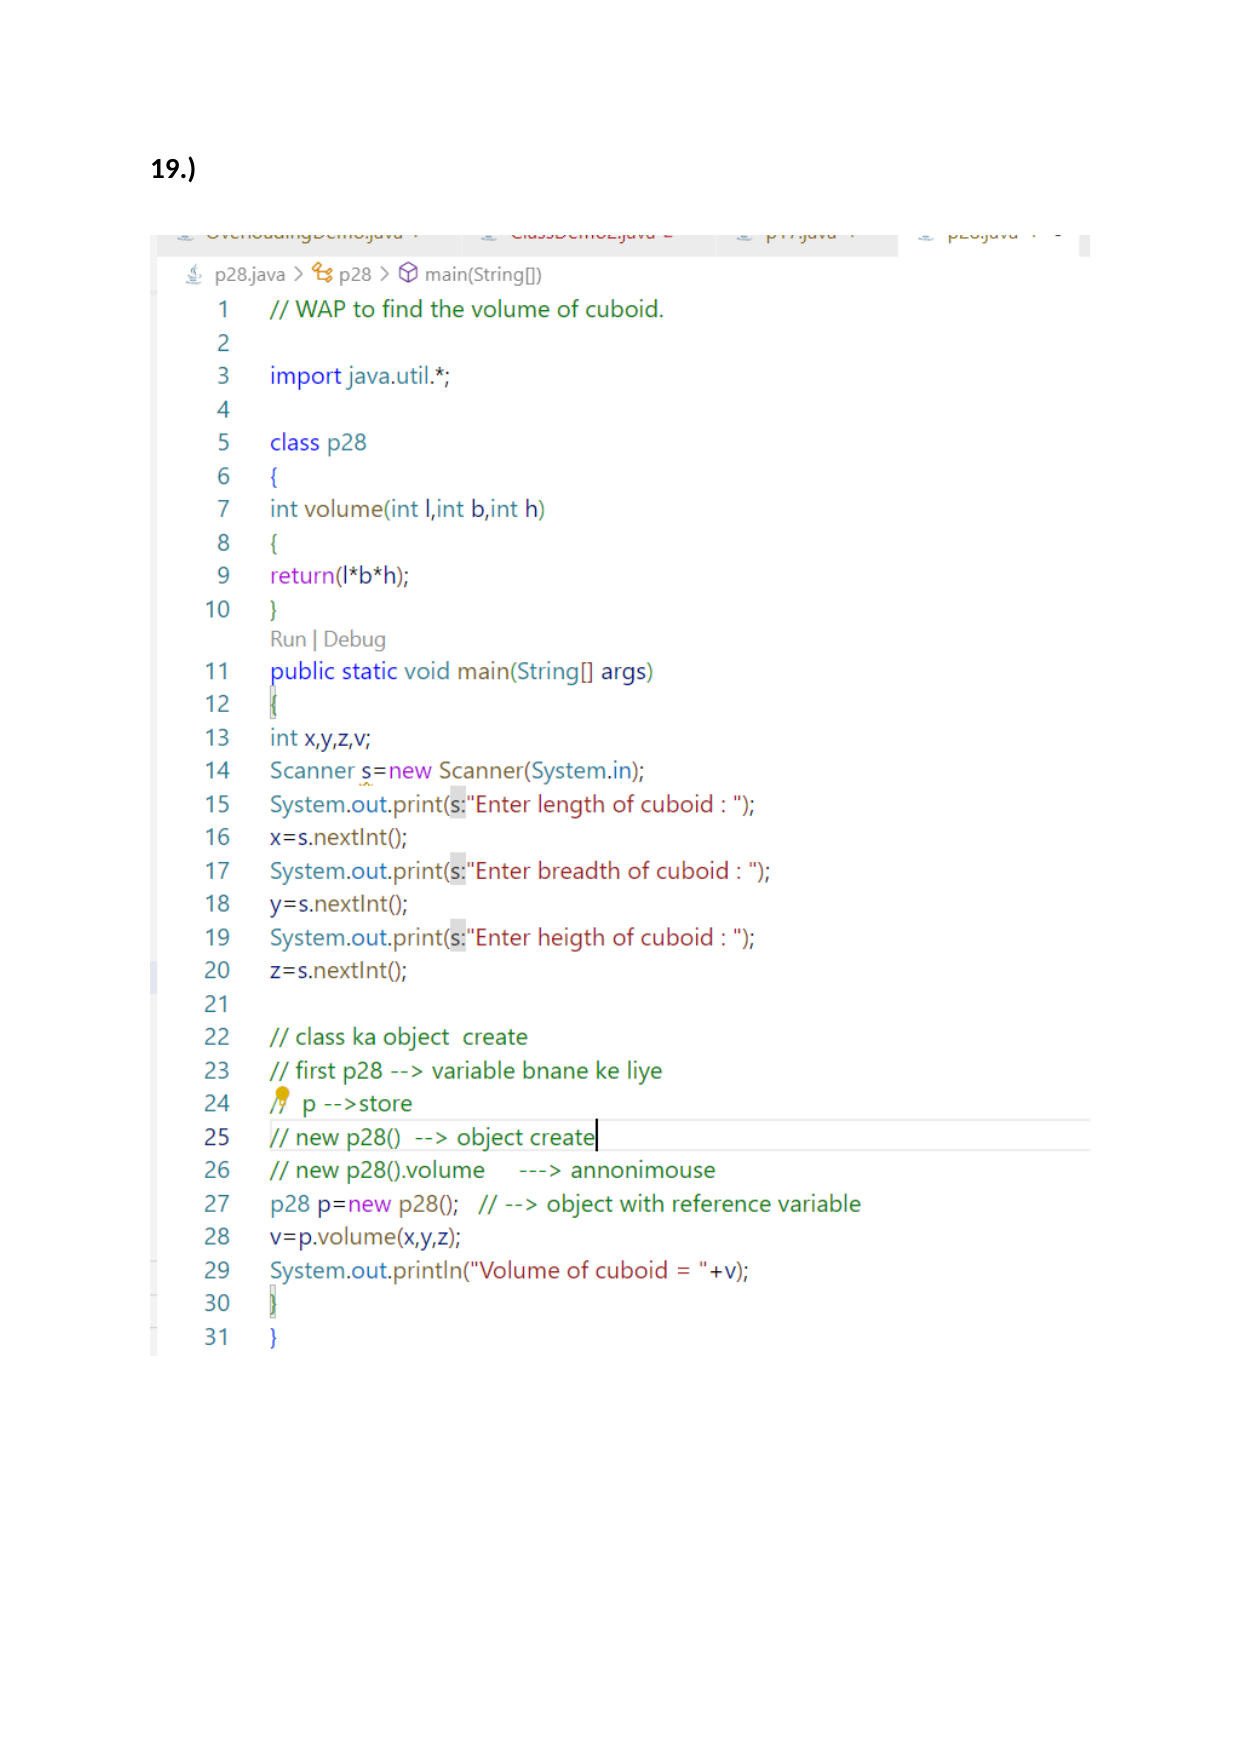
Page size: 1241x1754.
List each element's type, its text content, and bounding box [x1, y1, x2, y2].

picture [150, 235, 1091, 1356]
text 19.) [150, 150, 1090, 186]
